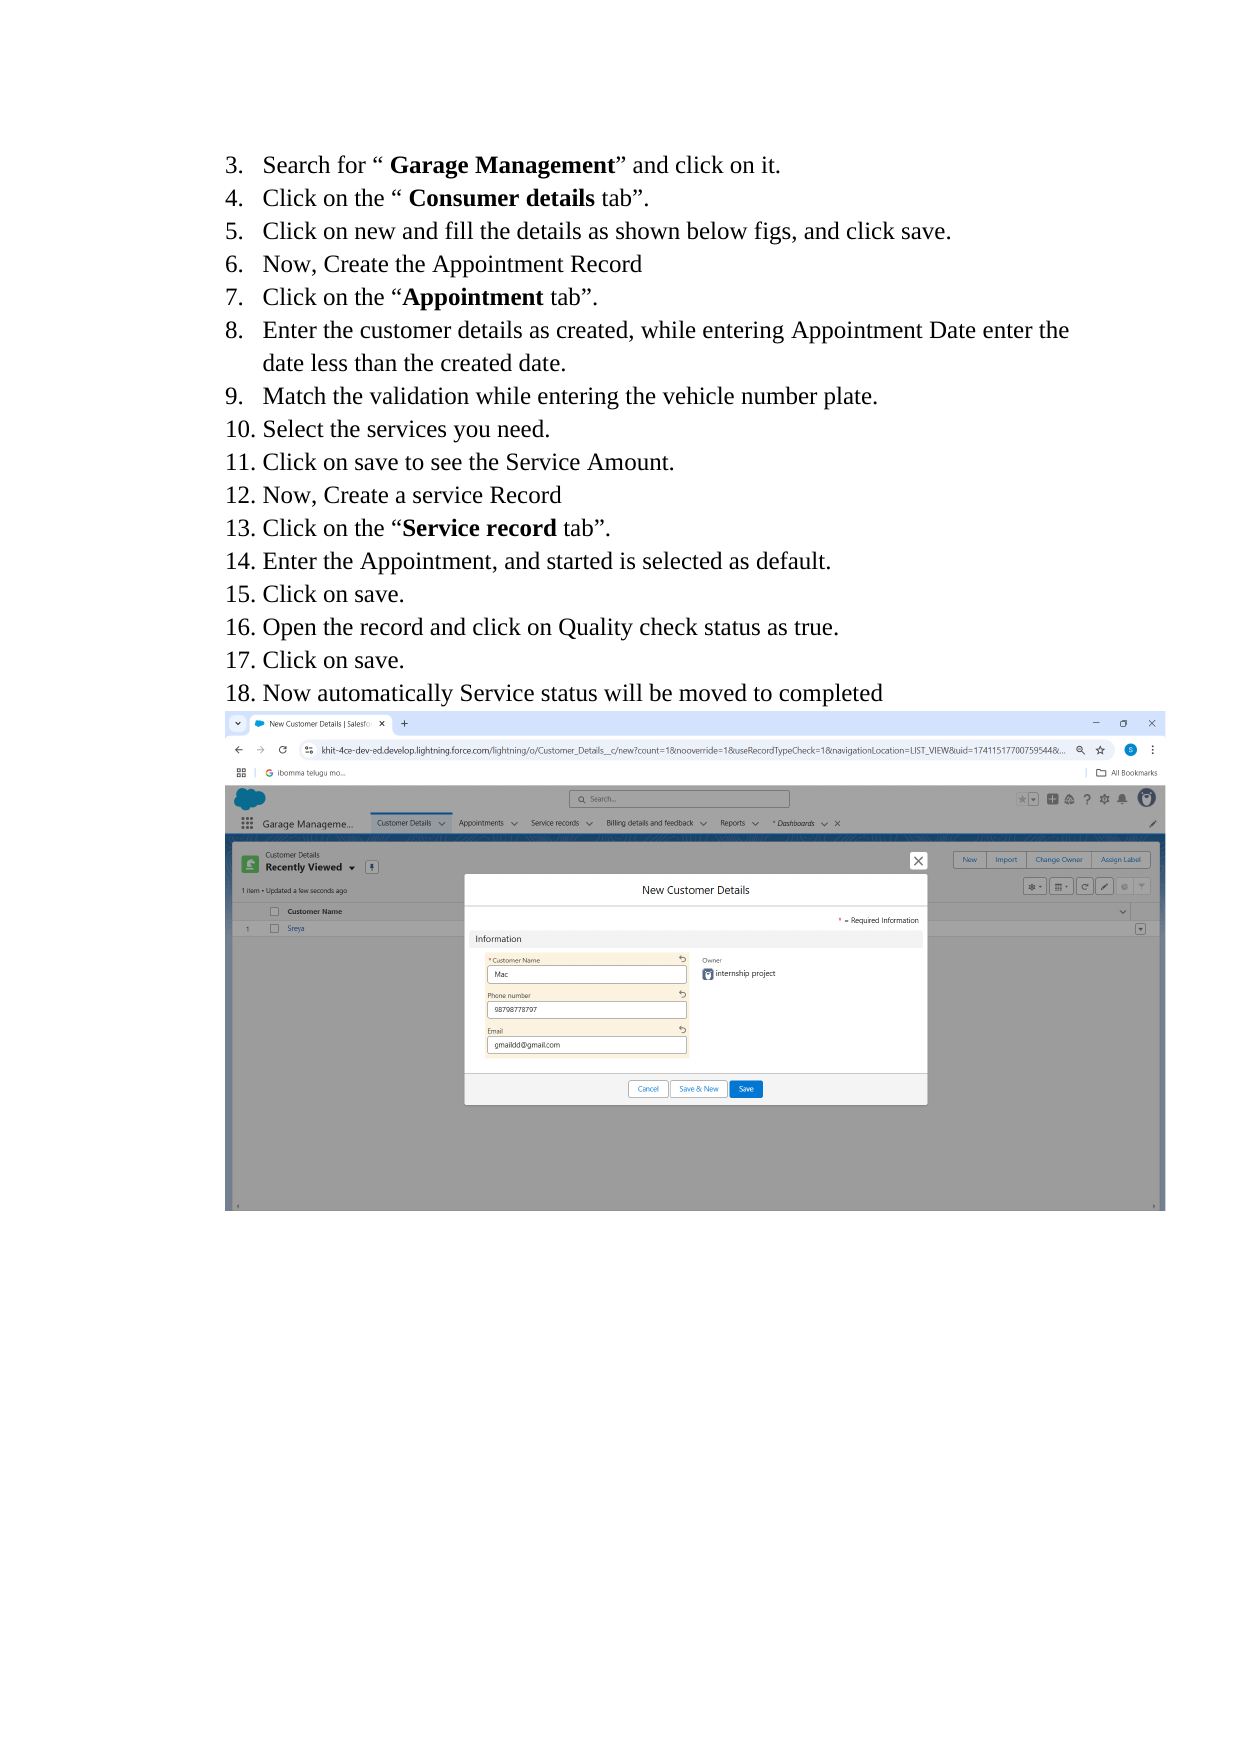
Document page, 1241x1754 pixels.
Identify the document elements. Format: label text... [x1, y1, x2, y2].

list Search for “ Garage Management” and click on it. [225, 150, 1090, 179]
list Now automatically Service status will be moved to completed [225, 678, 1090, 707]
list Click on save. [225, 579, 1090, 608]
list Match the validation while entering the vehicle number plate. [225, 381, 1090, 410]
list Click on save to see the Service Amount. [225, 447, 1090, 476]
list Click on new and fill the details as shown below figs, and click save. [225, 216, 1090, 245]
picture [225, 711, 1166, 1211]
list Now, Create a service Record [225, 480, 1090, 509]
list Open the record and click on Quality check status as true. [225, 612, 1090, 641]
list Select the services you need. [225, 414, 1090, 443]
list Click on save. [225, 645, 1090, 674]
list Enter the Appointment, and started is selected as default. [225, 546, 1090, 575]
list Click on the “ Consumer details tab”. [225, 183, 1090, 212]
list Click on the “Service record tab”. [225, 513, 1090, 542]
list Now, Create the Appointment Record [225, 249, 1090, 278]
list Enter the customer details as created, while entering Appointment Date enter the date less than the created date. [225, 315, 1090, 377]
list Click on the “Appointment tab”. [225, 282, 1090, 311]
